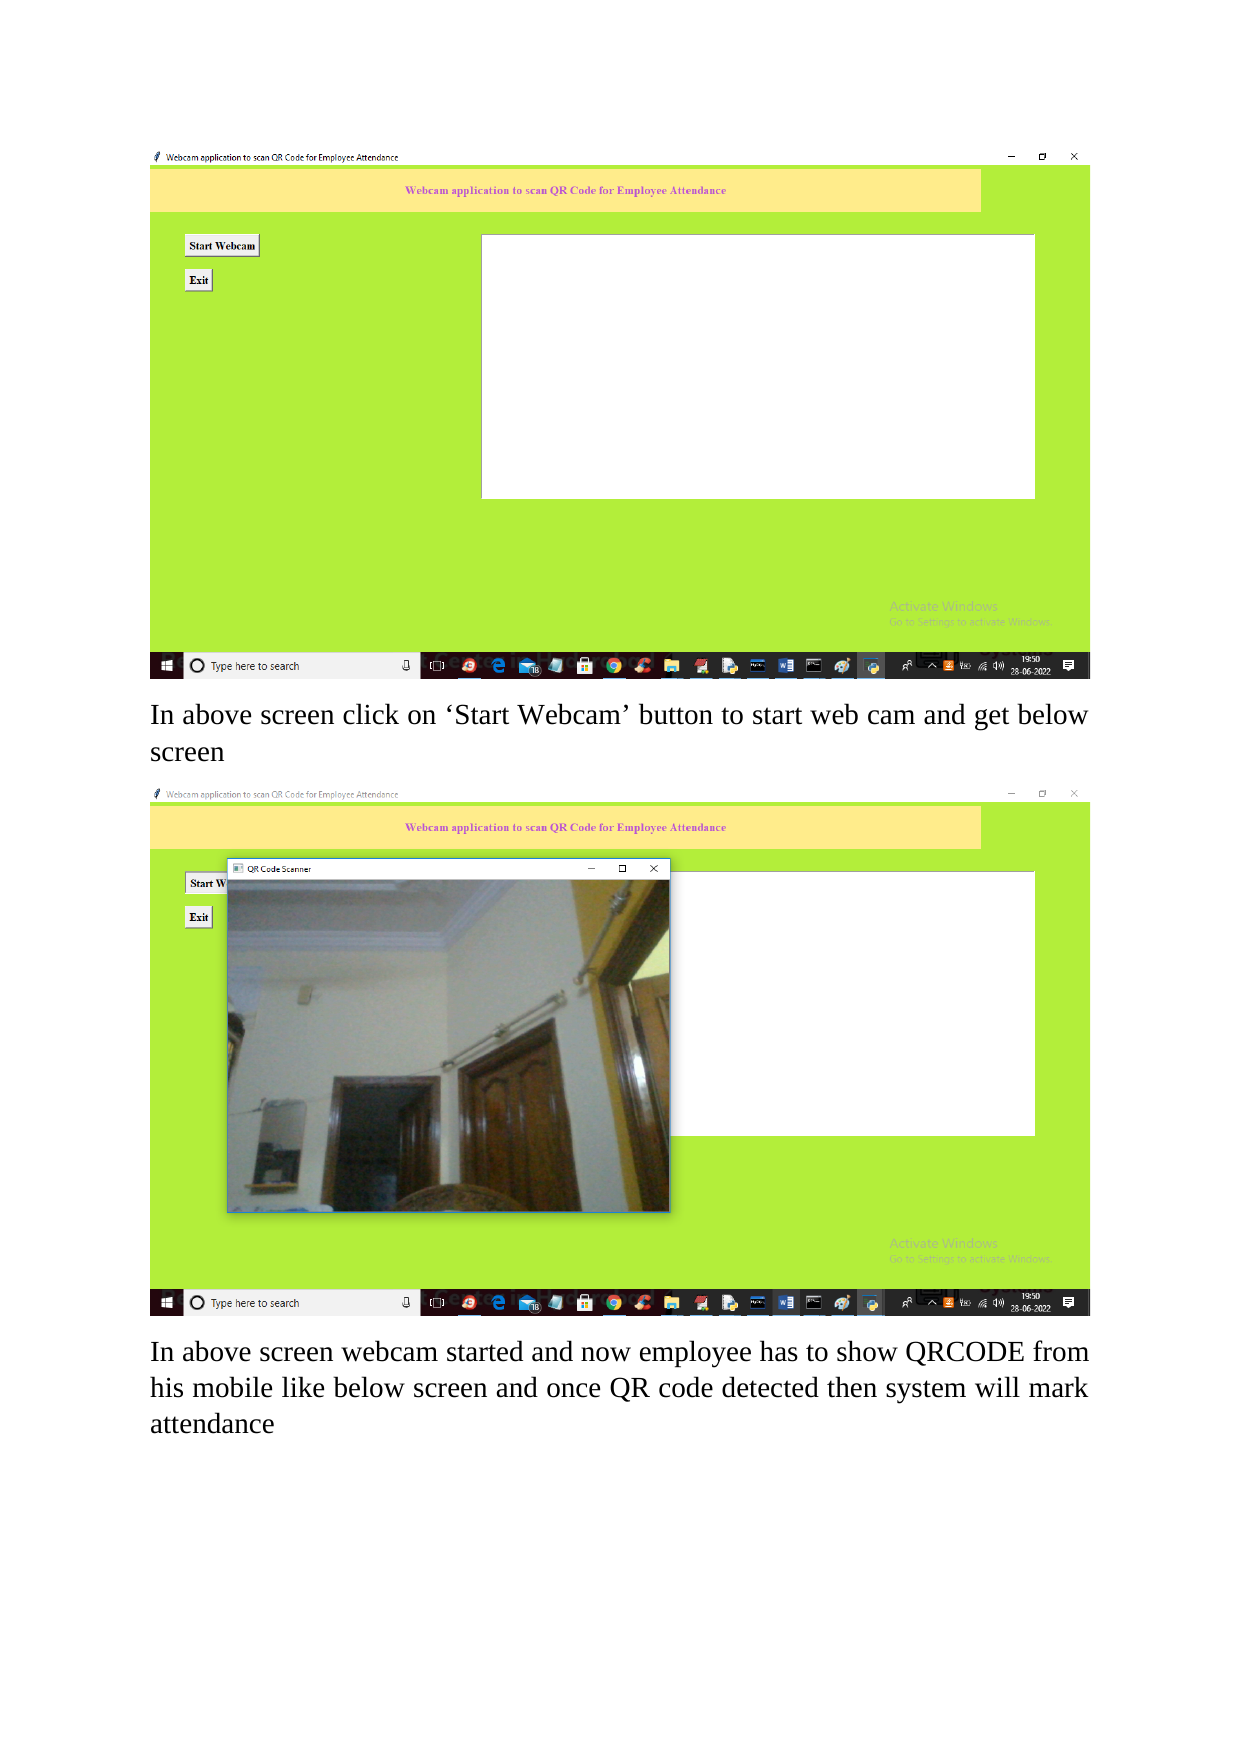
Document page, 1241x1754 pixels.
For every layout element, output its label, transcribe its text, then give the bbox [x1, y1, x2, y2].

text In above screen webcam started and now employee has to show QRCODE from his mobile like below screen and once QR code detected then system will mark attendance [150, 1334, 1090, 1440]
picture [150, 150, 1091, 679]
picture [150, 786, 1091, 1316]
text In above screen click on ‘Start Webcam’ button to start web cam and get below screen [150, 697, 1090, 767]
